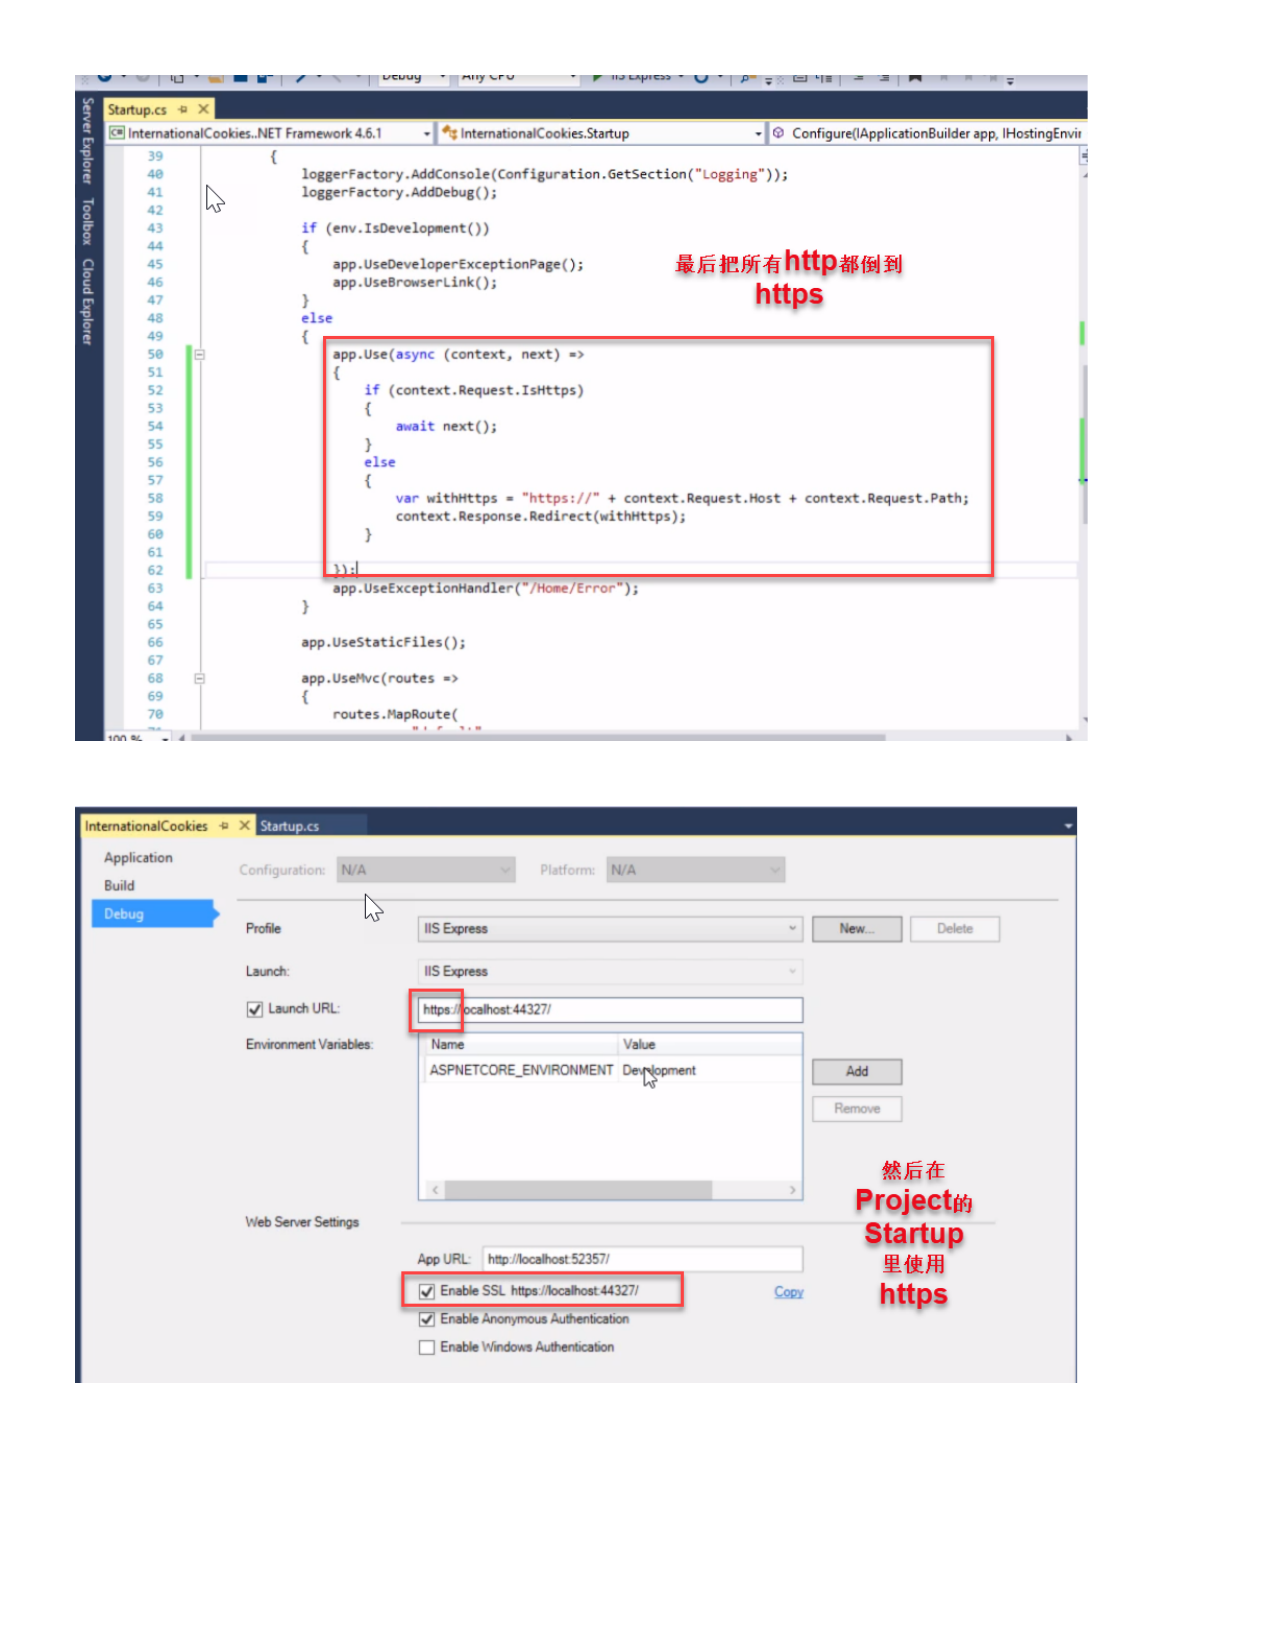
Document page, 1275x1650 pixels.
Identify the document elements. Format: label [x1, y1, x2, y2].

picture [75, 806, 1078, 1383]
picture [75, 75, 1088, 741]
